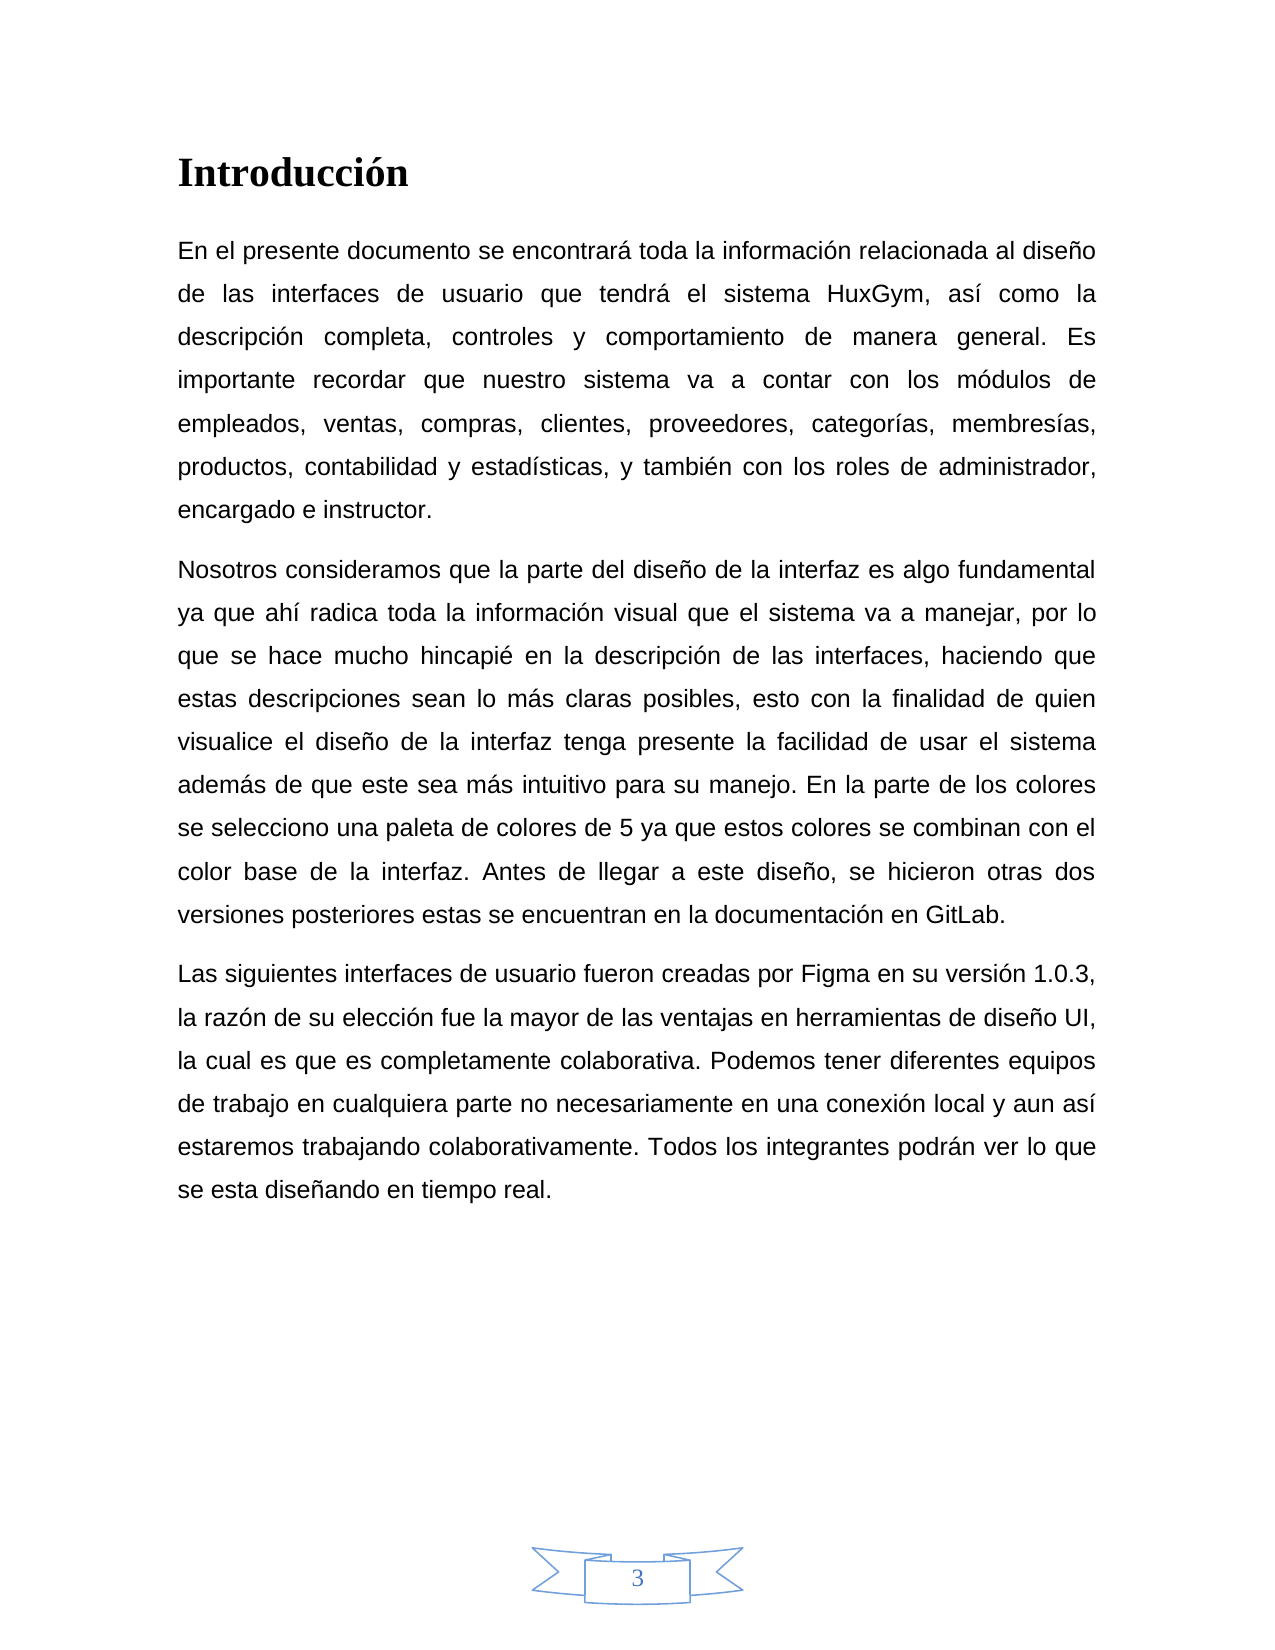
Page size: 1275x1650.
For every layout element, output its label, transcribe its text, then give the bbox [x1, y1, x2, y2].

subtitle Introducción [177, 148, 1098, 196]
text En el presente documento se encontrará toda la información relacionada al diseño de las interfaces de usuario que tendrá el sistema HuxGym, así como la descripción completa, controles y comportamiento de manera general. Es importante recordar que nuestro sistema va a contar con los módulos de empleados, ventas, compras, clientes, proveedores, categorías, membresías, productos, contabilidad y estadísticas, y también con los roles de administrador, encargado e instructor. [177, 236, 1098, 524]
text Las siguientes interfaces de usuario fueron creadas por Figma en su versión 1.0.3, la razón de su elección fue la mayor de las ventajas en herramientas de diseño UI, la cual es que es completamente colaborativa. Podemos tener diferentes equipos de trabajo en cualquiera parte no necesariamente en una conexión local y aun así estaremos trabajando colaborativamente. Todos los integrantes podrán ver lo que se esta diseñando en tiempo real. [177, 959, 1098, 1204]
text Nosotros consideramos que la parte del diseño de la interfaz es algo fundamental ya que ahí radica toda la información visual que el sistema va a manejar, por lo que se hace mucho hincapié en la descripción de las interfaces, haciendo que estas descripciones sean lo más claras posibles, esto con la finalidad de quien visualice el diseño de la interfaz tenga presente la facilidad de usar el sistema además de que este sea más intuitivo para su manejo. En la parte de los colores se selecciono una paleta de colores de 5 ya que estos colores se combinan con el color base de la interfaz. Antes de llegar a este diseño, se hicieron otras dos versiones posteriores estas se encuentran en la documentación en GitLab. [177, 555, 1098, 928]
